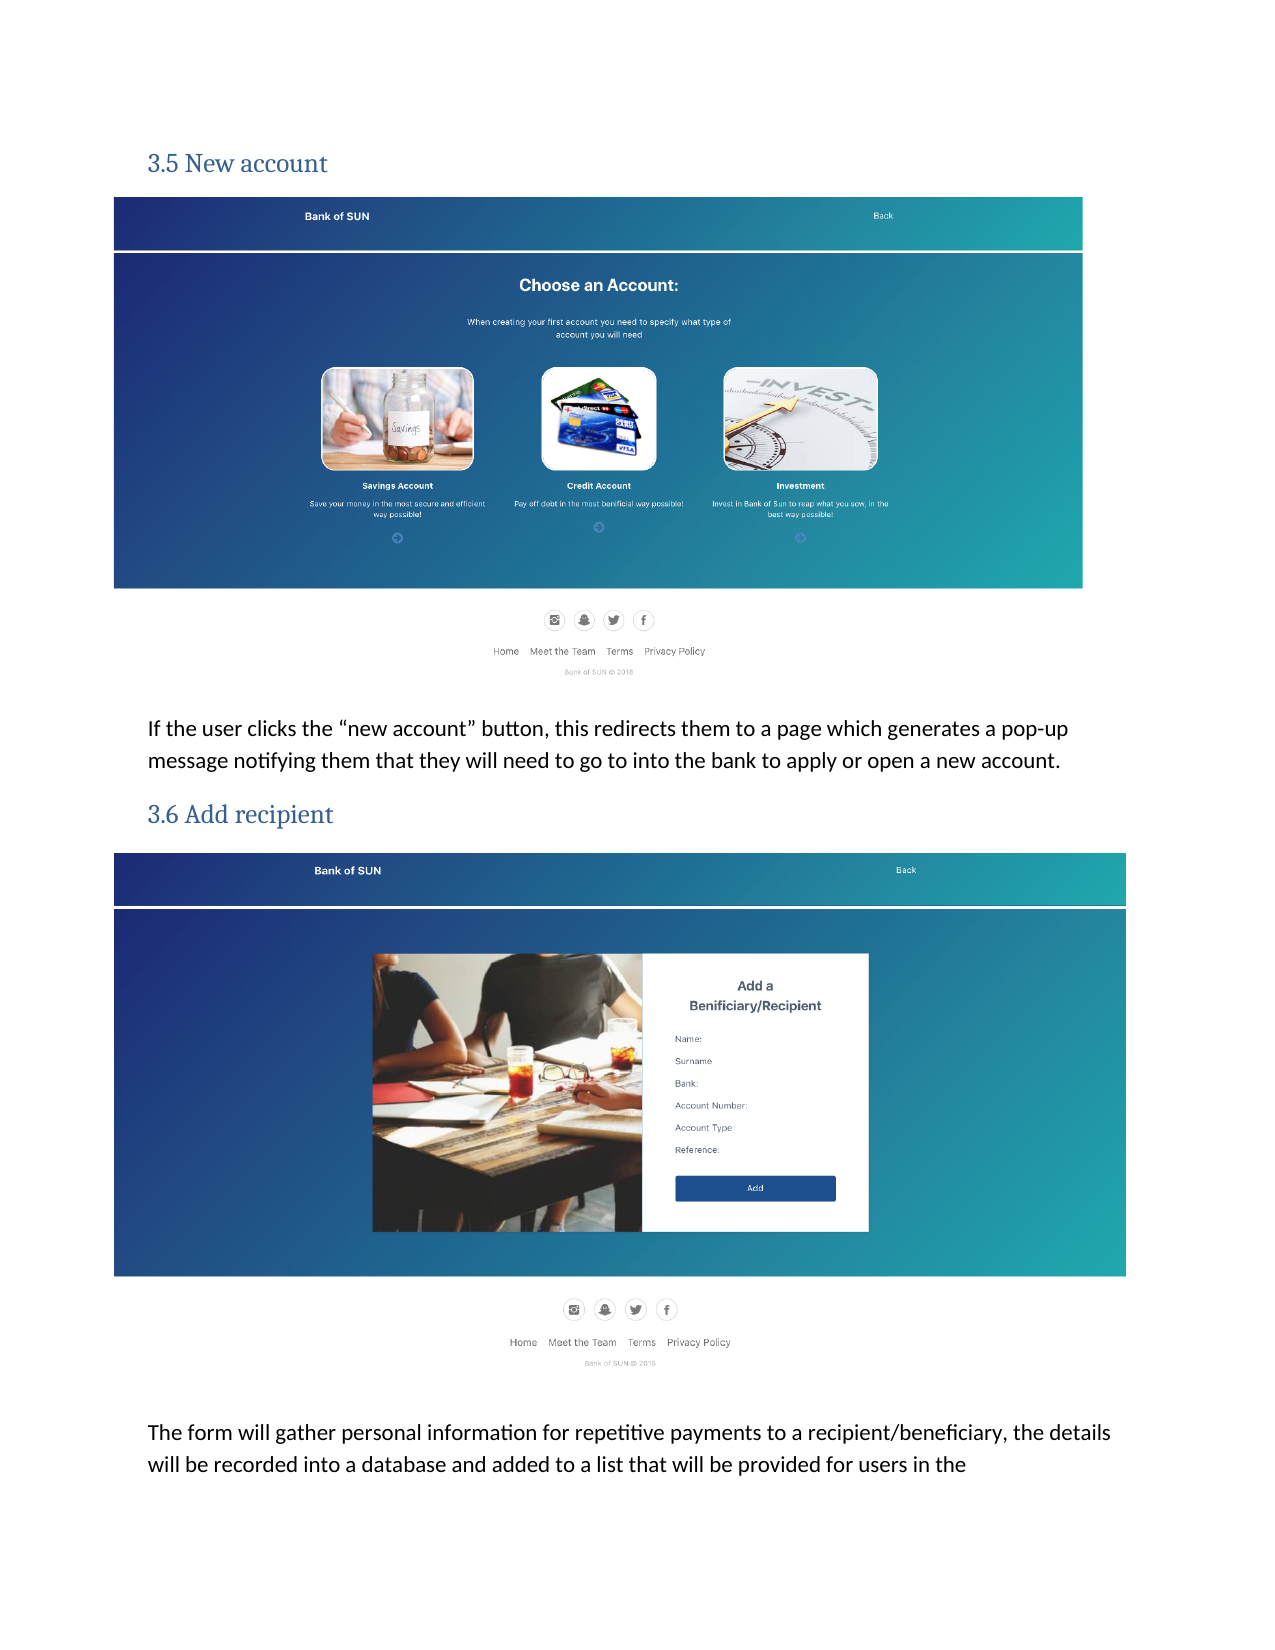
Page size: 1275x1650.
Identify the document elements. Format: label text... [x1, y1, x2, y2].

picture [114, 853, 1126, 1372]
subtitle 3.5 New account [148, 148, 1127, 179]
picture [113, 197, 1083, 679]
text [148, 1418, 1127, 1478]
text If the user clicks the “new account” button, this redirects them to a page which generates a pop-up message notifying them that they will need to go to into the bank to apply or open a new account. [148, 714, 1127, 774]
subtitle 3.6 Add recipient [148, 799, 1127, 830]
